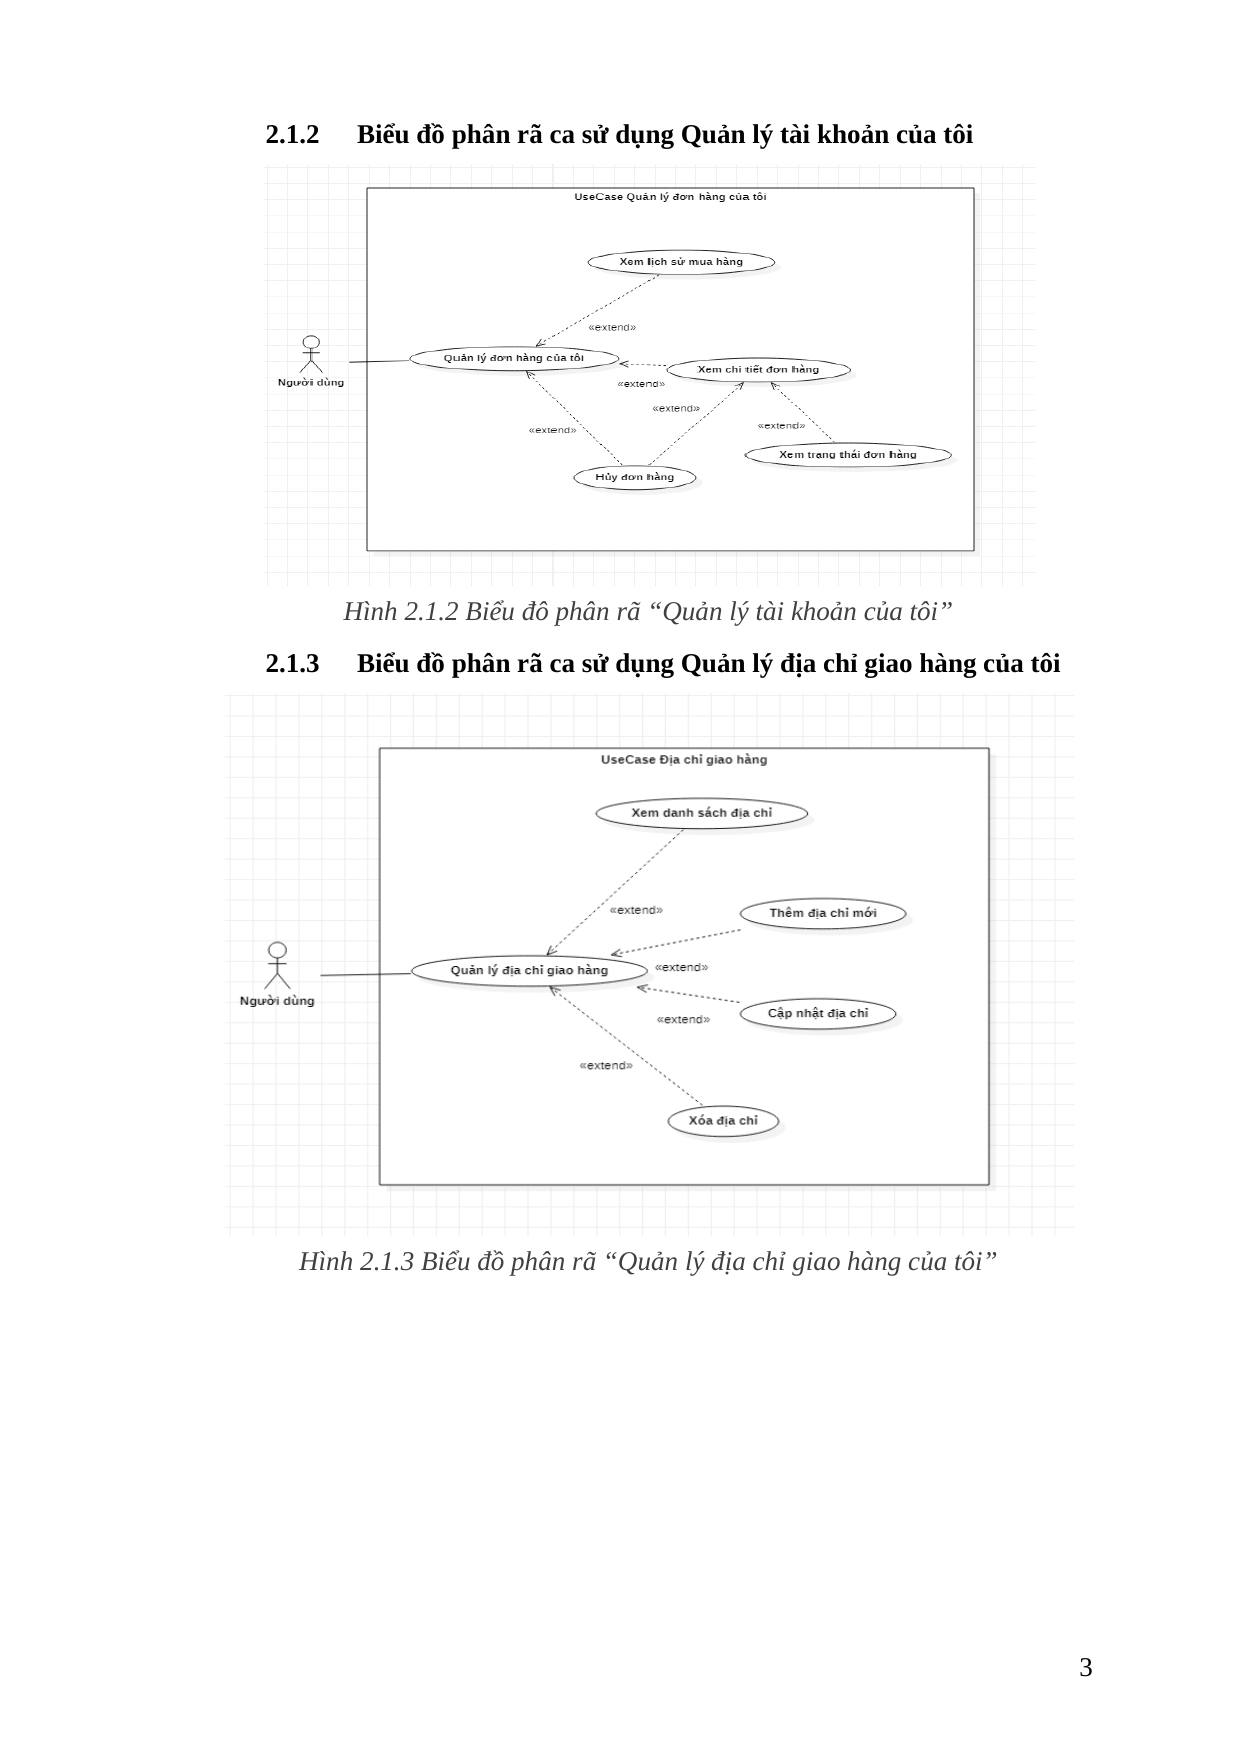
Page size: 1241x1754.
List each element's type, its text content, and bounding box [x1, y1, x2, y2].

subtitle Biểu đồ phân rã ca sử dụng Quản lý tài khoản của tôi [265, 118, 1092, 149]
text Hình 2.1.2 Biểu đô phân rã “Quản lý tài khoản của tôi” [207, 595, 1092, 626]
text Hình 2.1.3 Biểu đồ phân rã “Quản lý địa chỉ giao hàng của tôi” [207, 1245, 1092, 1276]
picture [264, 164, 1036, 586]
subtitle Biểu đồ phân rã ca sử dụng Quản lý địa chỉ giao hàng của tôi [265, 647, 1092, 678]
picture [224, 693, 1075, 1236]
